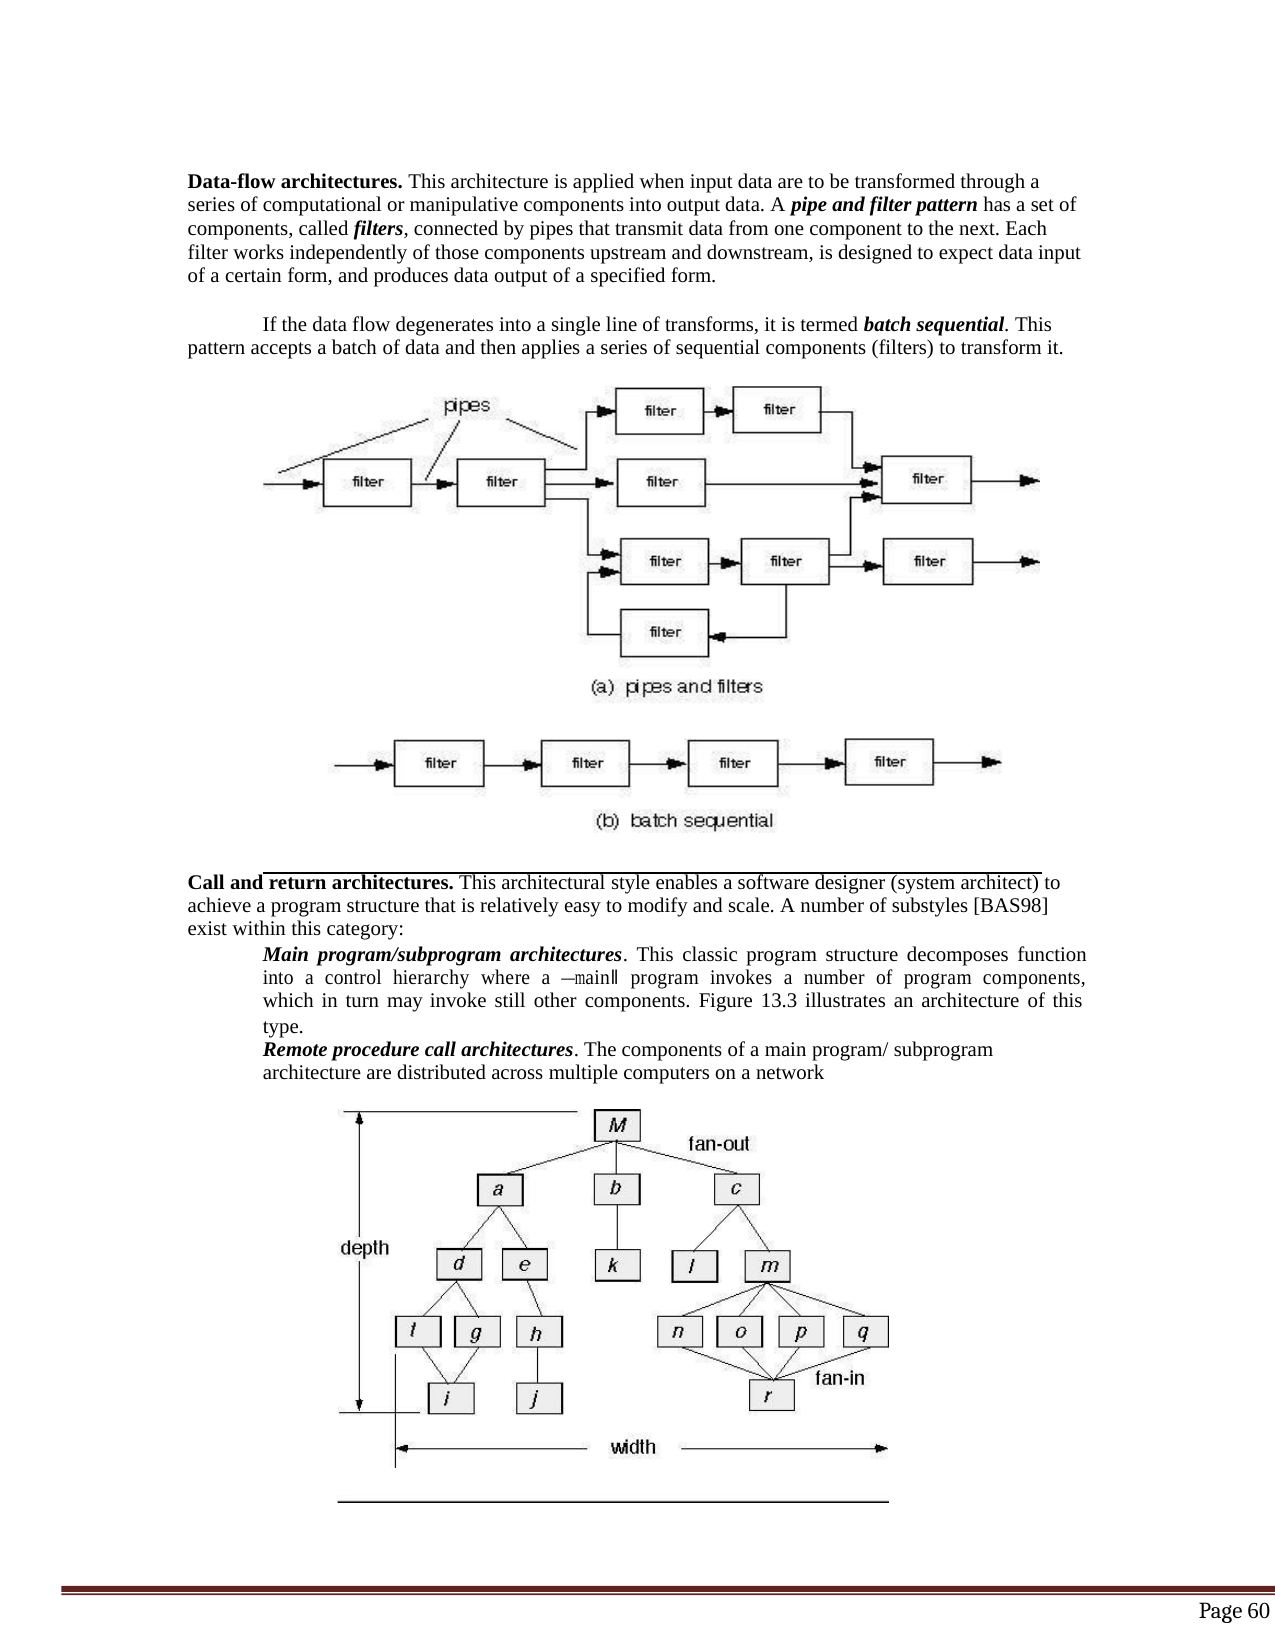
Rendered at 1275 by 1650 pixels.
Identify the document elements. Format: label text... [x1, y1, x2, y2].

text Main program/subprogram architectures. This classic program structure decomposes function into a control hierarchy where a ―main‖ program invokes a number of program components, which in turn may invoke still other components. Figure 13.3 illustrates an architecture of this [263, 943, 1087, 1012]
text Remote procedure call architectures. The components of a main program/ subprogram architecture are distributed across multiple computers on a network [263, 1038, 1078, 1084]
picture [262, 386, 1040, 833]
text type. [263, 1015, 1275, 1038]
picture [337, 1109, 889, 1503]
text If the data flow degenerates into a single line of transforms, it is termed batch sequential. This pattern accepts a batch of data and then applies a series of sequential components (filters) to transform it. [187, 312, 1078, 359]
text Call and return architectures. This architectural style enables a software designer (system architect) to achieve a program structure that is relatively easy to modify and scale. A number of substyles [BAS98] exist within this category: [187, 871, 1078, 940]
text Data-flow architectures. This architecture is applied when input data are to be transformed through a series of computational or manipulative components into output data. A pipe and filter pattern has a set of components, called filters, connected by pipes that transmit data from one component to the next. Each filter works independently of those components upstream and downstream, is designed to expect data input of a certain form, and produces data output of a specified form. [187, 169, 1083, 287]
